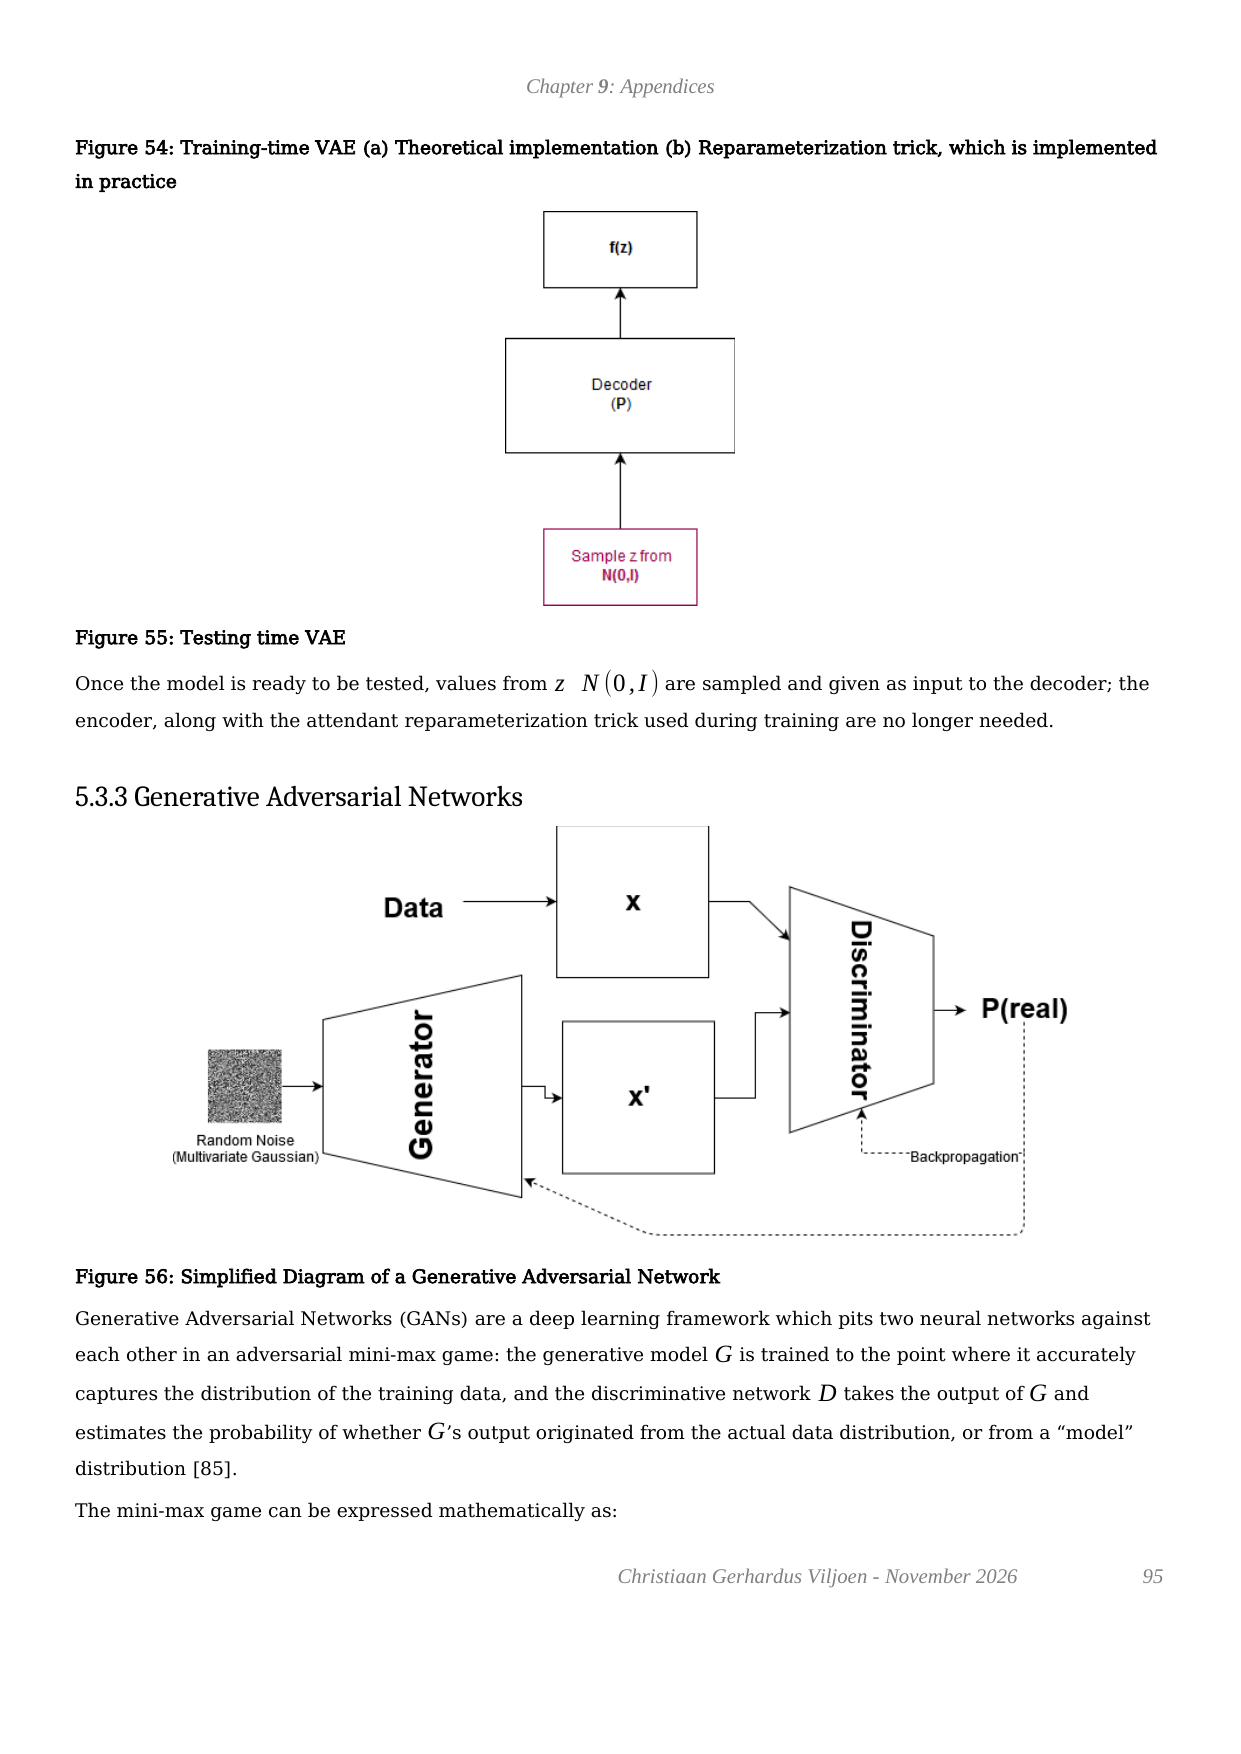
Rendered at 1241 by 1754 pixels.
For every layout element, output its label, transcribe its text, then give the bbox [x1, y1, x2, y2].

text Figure 56: Simplified Diagram of a Generative Adversarial Network [75, 1264, 1165, 1287]
picture [173, 826, 1068, 1245]
text Generative Adversarial Networks (GANs) are a deep learning framework which pits two neural networks against each other in an adversarial mini-max game: the generative model is trained to the point where it accurately captures the distribution of the training data, and the discriminative network takes the output of and estimates the probability of whether ’s output originated from the actual data distribution, or from a “model” distribution . [75, 1307, 1165, 1479]
text Once the model is ready to be tested, values from are sampled and given as input to the decoder; the encoder, along with the attendant reparameterization trick used during training are no longer needed. [75, 667, 1165, 731]
picture [505, 211, 735, 606]
text The mini-max game can be expressed mathematically as: [75, 1499, 1165, 1521]
subtitle Generative Adversarial Networks [75, 780, 1165, 813]
text Figure 54: Training-time VAE (a) Theoretical implementation (b) Reparameterization trick, which is implemented in practice [75, 135, 1165, 192]
text Figure 55: Testing time VAE [75, 625, 1165, 648]
